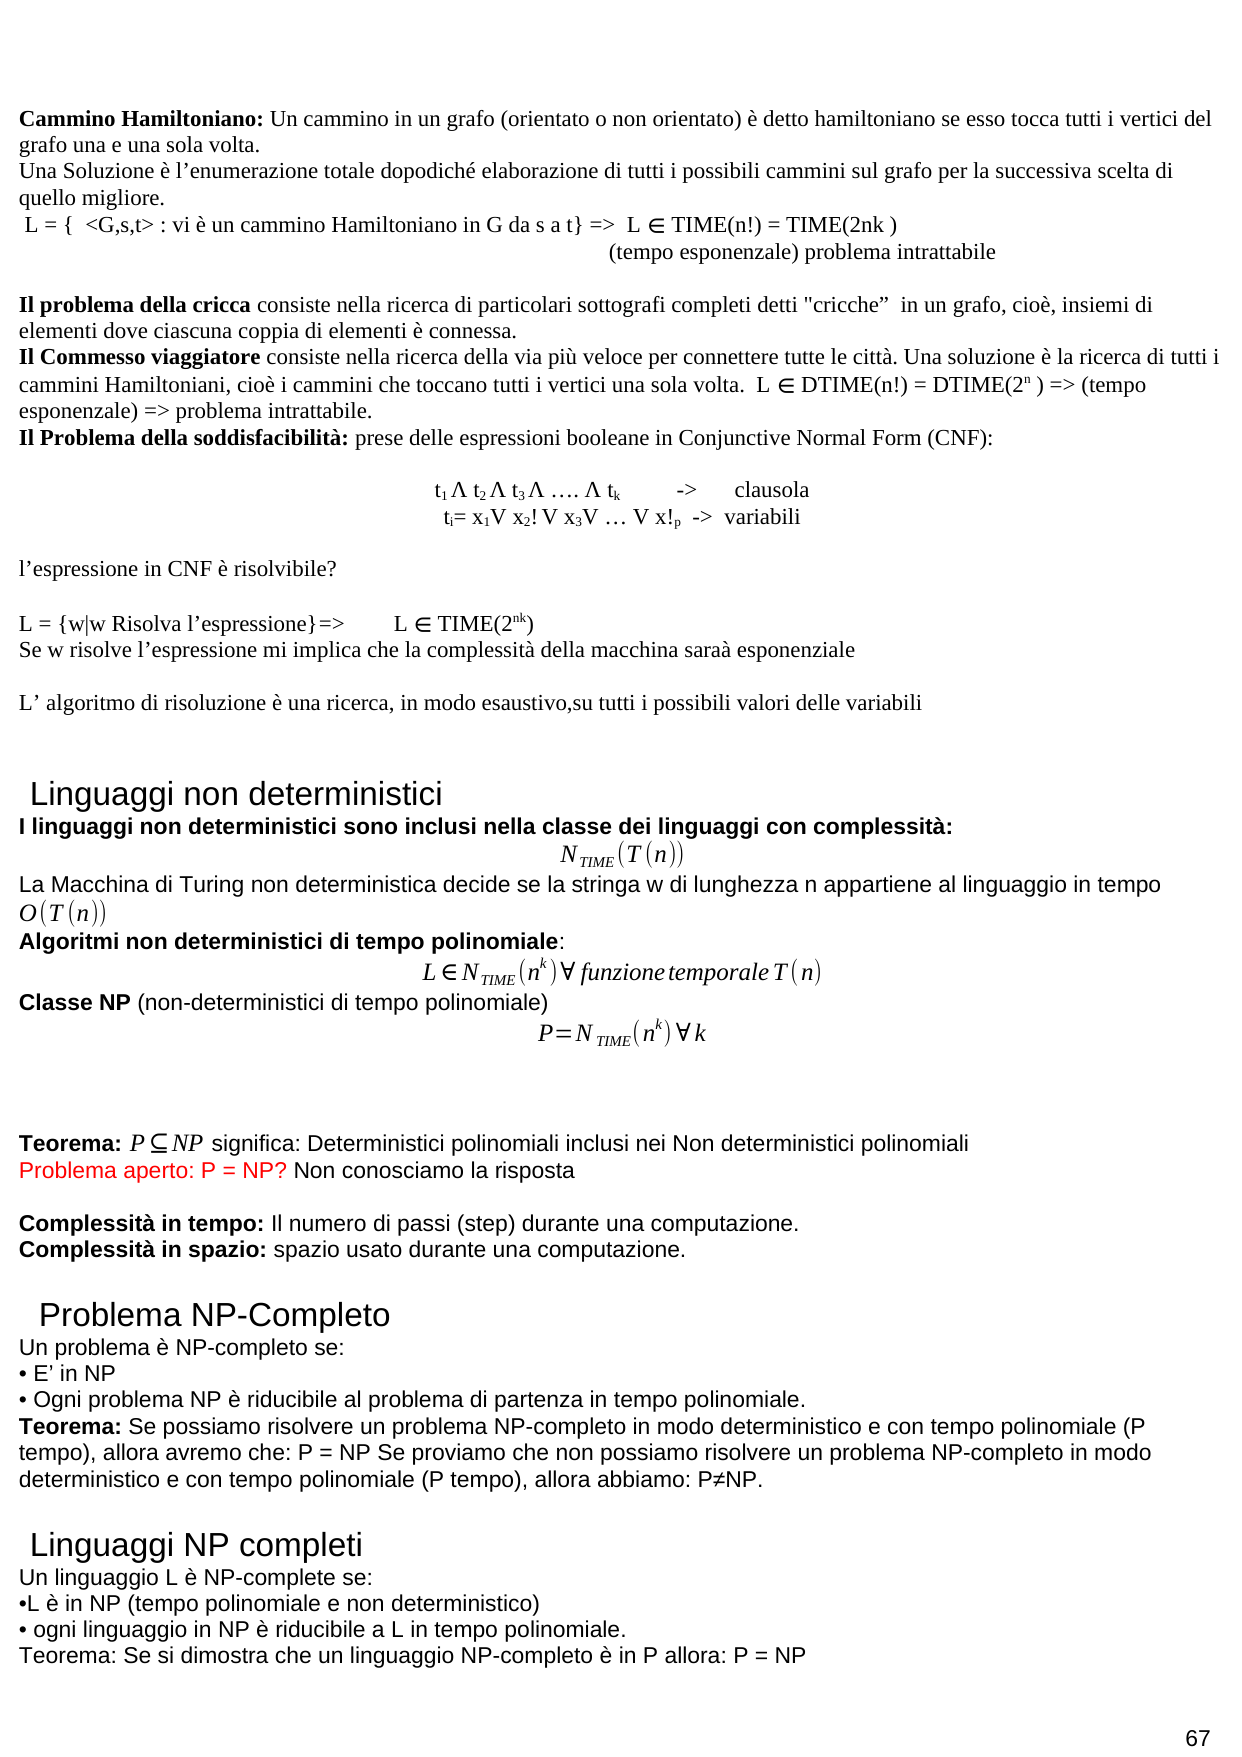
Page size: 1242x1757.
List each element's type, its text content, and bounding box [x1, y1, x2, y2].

text Se w risolve l’espressione mi implica che la complessità della macchina saraà esponenziale [19, 636, 1225, 662]
text Teorema: Se si dimostra che un linguaggio NP-completo è in P allora: P = NP [19, 1642, 1225, 1669]
text L = {w|w Risolva l’espressione} => L ∈ TIME(2nk) [19, 608, 414, 636]
text I linguaggi non deterministici sono inclusi nella classe dei linguaggi con complessità: [19, 813, 1225, 839]
text Il problema della cricca consiste nella ricerca di particolari sottografi completi detti "cricche” in un grafo, cioè, insiemi di elementi dove ciascuna coppia di elementi è connessa. [19, 291, 1225, 343]
text Una Soluzione è l’enumerazione totale dopodiché elaborazione di tutti i possibili cammini sul grafo per la successiva scelta di quello migliore. [19, 157, 1225, 210]
subtitle Linguaggi non deterministici [29, 774, 1225, 813]
text Complessità in spazio: spazio usato durante una computazione. [19, 1236, 1225, 1262]
subtitle Linguaggi NP completi [29, 1525, 1225, 1563]
text Classe NP (non-deterministici di tempo polinomiale) [19, 989, 1225, 1015]
text • ogni linguaggio in NP è riducibile a L in tempo polinomiale. [19, 1616, 1225, 1642]
text ti= x1V x2! V x3V … V x!p -> variabili [19, 503, 1225, 529]
text Il Problema della soddisfacibilità: prese delle espressioni booleane in Conjunctive Normal Form (CNF): [19, 424, 1225, 450]
subtitle Problema NP-Completo [29, 1295, 1225, 1334]
text L’ algoritmo di risoluzione è una ricerca, in modo esaustivo,su tutti i possibili valori delle variabili [19, 689, 1225, 715]
text l’espressione in CNF è risolvibile? [19, 556, 1225, 582]
text Cammino Hamiltoniano: Un cammino in un grafo (orientato o non orientato) è detto hamiltoniano se esso tocca tutti i vertici del grafo una e una sola volta. [19, 105, 1225, 157]
text Teorema: Se possiamo risolvere un problema NP-completo in modo deterministico e con tempo polinomiale (P tempo), allora avremo che: P = NP Se proviamo che non possiamo risolvere un problema NP-completo in modo deterministico e con tempo polinomiale (P tempo), allora abbiamo: P≠NP. [19, 1413, 1225, 1492]
text •L è in NP (tempo polinomiale e non deterministico) [19, 1590, 1225, 1616]
text Teorema: significa: Deterministici polinomiali inclusi nei Non deterministici polinomiali [19, 1129, 1225, 1157]
text • Ogni problema NP è riducibile al problema di partenza in tempo polinomiale. [19, 1386, 1225, 1413]
text La Macchina di Turing non deterministica decide se la stringa w di lunghezza n appartiene al linguaggio in tempo [19, 871, 1225, 928]
text Il Commesso viaggiatore consiste nella ricerca della via più veloce per connettere tutte le città. Una soluzione è la ricerca di tutti i cammini Hamiltoniani, cioè i cammini che toccano tutti i vertici una sola volta. L ∈ DTIME(n!) = DTIME(2n ) => (tempo esponenzale) => problema intrattabile. [19, 343, 1225, 424]
text L = {w|w Risolva l’espressione} => L ∈ TIME(2nk) [432, 608, 1225, 636]
text t1 Ʌ t2 Ʌ t3 Ʌ …. Ʌ tk -> clausola [19, 476, 1225, 503]
text (tempo esponenzale) problema intrattabile [535, 238, 1225, 264]
text • E’ in NP [19, 1360, 1225, 1386]
text Problema aperto: P = NP? Non conosciamo la risposta [19, 1157, 1225, 1183]
text Algoritmi non deterministici di tempo polinomiale: [19, 928, 1225, 954]
text Un linguaggio L è NP-complete se: [19, 1563, 1225, 1590]
text Un problema è NP-completo se: [19, 1334, 1225, 1360]
text Complessità in tempo: Il numero di passi (step) durante una computazione. [19, 1209, 1225, 1236]
text L = { <G,s,t> : vi è un cammino Hamiltoniano in G da s a t} => L ∈ TIME(n!) = TIME(2nk ) [19, 210, 1225, 238]
